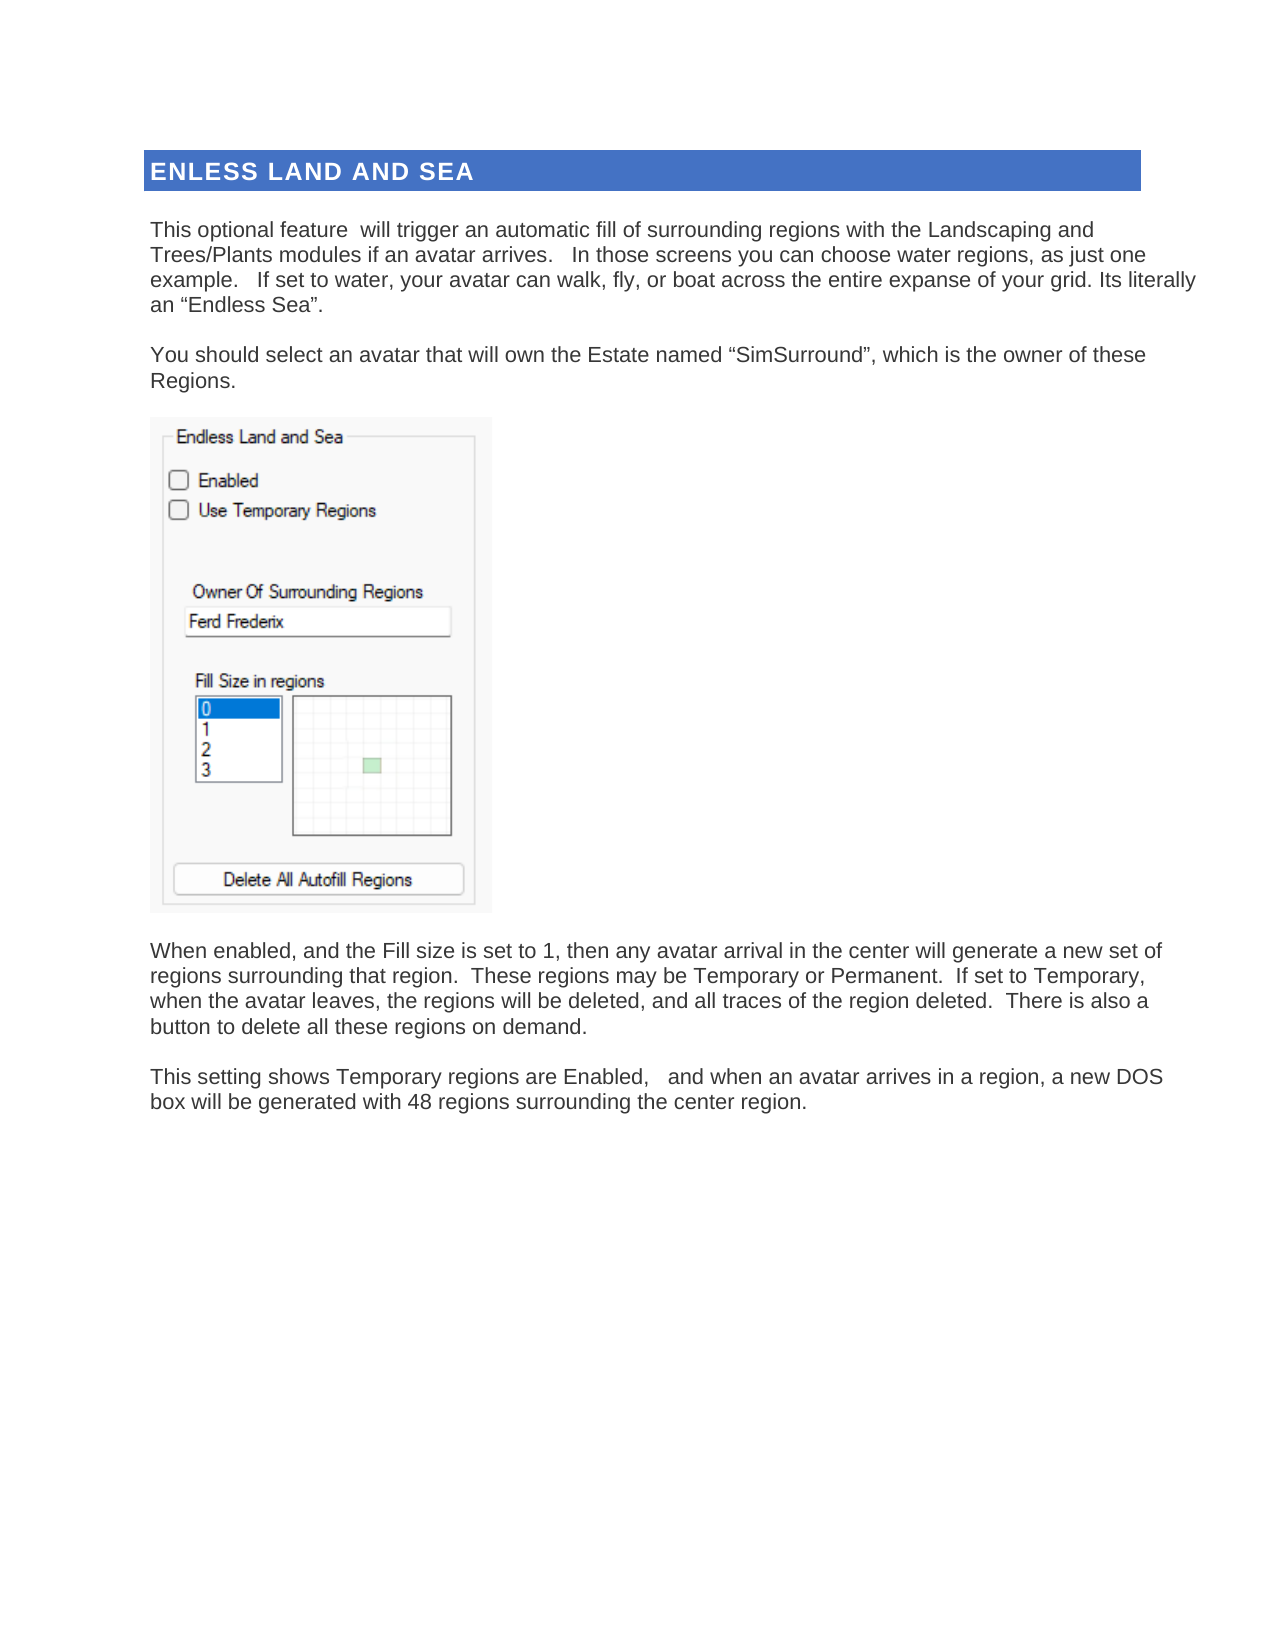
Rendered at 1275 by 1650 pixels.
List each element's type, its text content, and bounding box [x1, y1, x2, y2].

text This optional feature will trigger an automatic fill of surrounding regions with the Landscaping and Trees/Plants modules if an avatar arrives. In those screens you can choose water regions, as just one example. If set to water, your avatar can walk, fly, or boat across the entire expanse of your grid. Its literally an “Endless Sea”. [150, 216, 1200, 317]
picture [150, 417, 493, 913]
text You should select an avatar that will own the Estate named “SimSurround”, which is the owner of these Regions. [150, 342, 1200, 393]
subtitle Enless Land and Sea [150, 156, 1134, 185]
text When enabled, and the Fill size is set to 1, then any avatar arrival in the center will generate a new set of regions surrounding that region. These regions may be Temporary or Permanent. If set to Temporary, when the avatar leaves, the regions will be deleted, and all traces of the region deleted. There is also a button to delete all these regions on demand. [150, 938, 1200, 1039]
text This setting shows Temporary regions are Enabled, and when an avatar arrives in a region, a new DOS box will be generated with 48 regions surrounding the center region. [150, 1064, 1200, 1114]
